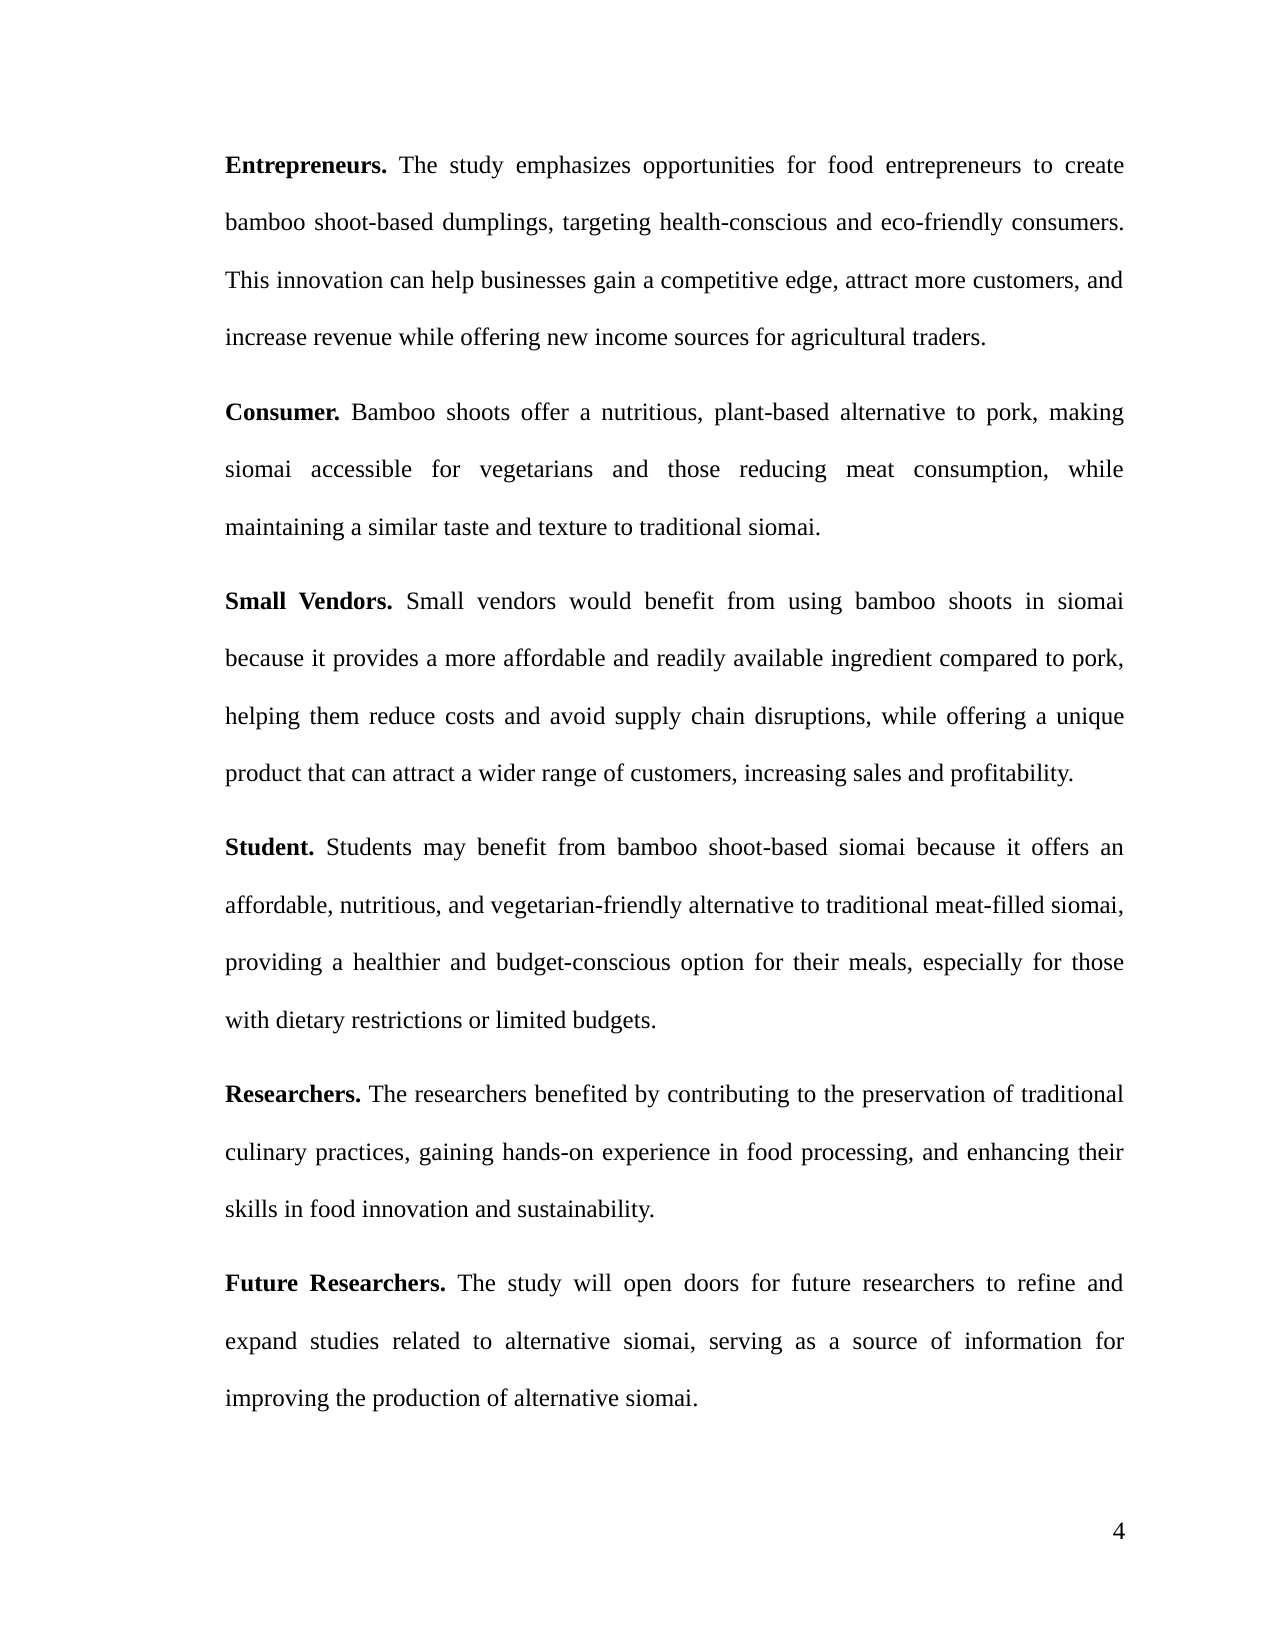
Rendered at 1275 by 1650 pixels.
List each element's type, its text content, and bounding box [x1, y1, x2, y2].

text Student. Students may benefit from bamboo shoot-based siomai because it offers an affordable, nutritious, and vegetarian-friendly alternative to traditional meat-filled siomai, providing a healthier and budget-conscious option for their meals, especially for those with dietary restrictions or limited budgets. [225, 832, 1125, 1034]
text Future Researchers. The study will open doors for future researchers to refine and expand studies related to alternative siomai, serving as a source of information for improving the production of alternative siomai. [225, 1268, 1125, 1412]
text Consumer. Bamboo shoots offer a nutritious, plant-based alternative to pork, making siomai accessible for vegetarians and those reducing meat consumption, while maintaining a similar taste and texture to traditional siomai. [225, 397, 1125, 540]
text Small Vendors. Small vendors would benefit from using bamboo shoots in siomai because it provides a more affordable and readily available ingredient compared to pork, helping them reduce costs and avoid supply chain disruptions, while offering a unique product that can attract a wider range of customers, increasing sales and profitability. [225, 586, 1125, 787]
text Entrepreneurs. The study emphasizes opportunities for food entrepreneurs to create bamboo shoot-based dumplings, targeting health-conscious and eco-friendly consumers. This innovation can help businesses gain a competitive edge, attract more customers, and increase revenue while offering new income sources for agricultural traders. [225, 150, 1125, 351]
text Researchers. The researchers benefited by contributing to the preservation of traditional culinary practices, gaining hands-on experience in food processing, and enhancing their skills in food innovation and sustainability. [225, 1079, 1125, 1223]
